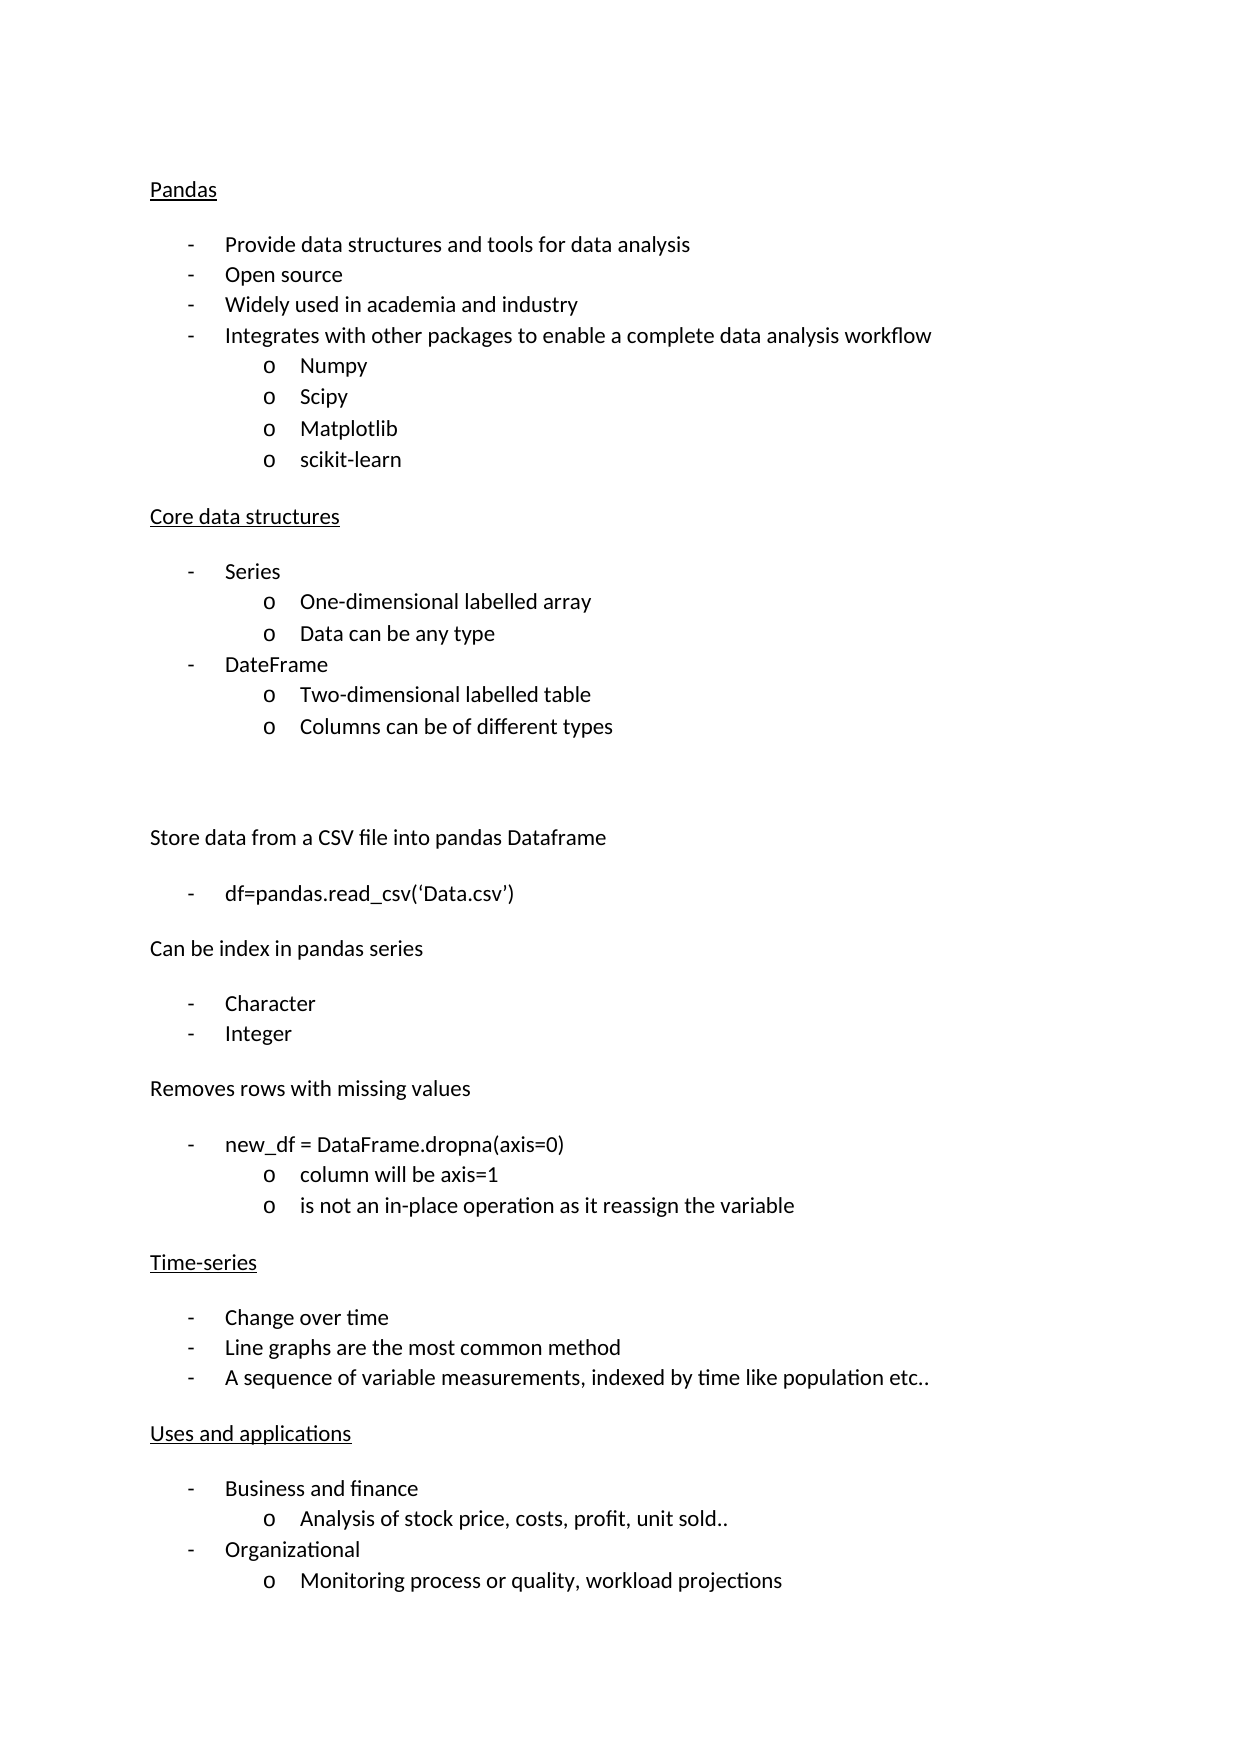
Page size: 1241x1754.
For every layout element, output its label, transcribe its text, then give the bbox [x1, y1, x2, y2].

list scikit-learn [262, 445, 1090, 474]
text Time-series [150, 1248, 1090, 1276]
list Character [187, 989, 1090, 1017]
list df=pandas.read_csv(‘Data.csv’) [187, 879, 1090, 907]
list Line graphs are the most common method [187, 1333, 1090, 1361]
list DateFrame [187, 650, 1090, 678]
list new_df = DataFrame.dropna(axis=0) [187, 1130, 1090, 1158]
list Integer [187, 1019, 1090, 1047]
list Business and finance [187, 1474, 1090, 1502]
list Analysis of stock price, costs, profit, unit sold.. [262, 1504, 1090, 1533]
text Store data from a CSV file into pandas Dataframe [150, 823, 1090, 852]
list A sequence of variable measurements, indexed by time like population etc.. [187, 1363, 1090, 1392]
list column will be axis=1 [262, 1160, 1090, 1189]
list Widely used in academia and industry [187, 291, 1090, 319]
list Scipy [262, 382, 1090, 412]
list Organizational [187, 1536, 1090, 1564]
text Pandas [150, 175, 1090, 203]
list Data can be any type [262, 619, 1090, 648]
list is not an in-place operation as it reassign the variable [262, 1191, 1090, 1221]
list One-dimensional labelled array [262, 587, 1090, 616]
list Change over time [187, 1303, 1090, 1331]
list Integrates with other packages to enable a complete data analysis workflow [187, 321, 1090, 349]
text Uses and applications [150, 1419, 1090, 1447]
text Removes rows with missing values [150, 1074, 1090, 1103]
list Columns can be of different types [262, 712, 1090, 741]
list Series [187, 557, 1090, 585]
list Monitoring process or quality, workload projections [262, 1566, 1090, 1595]
list Open source [187, 260, 1090, 288]
text Can be index in pandas series [150, 934, 1090, 962]
list Matplotlib [262, 414, 1090, 443]
text Core data structures [150, 502, 1090, 530]
list Numpy [262, 351, 1090, 380]
list Two-dimensional labelled table [262, 680, 1090, 709]
list Provide data structures and tools for data analysis [187, 230, 1090, 258]
